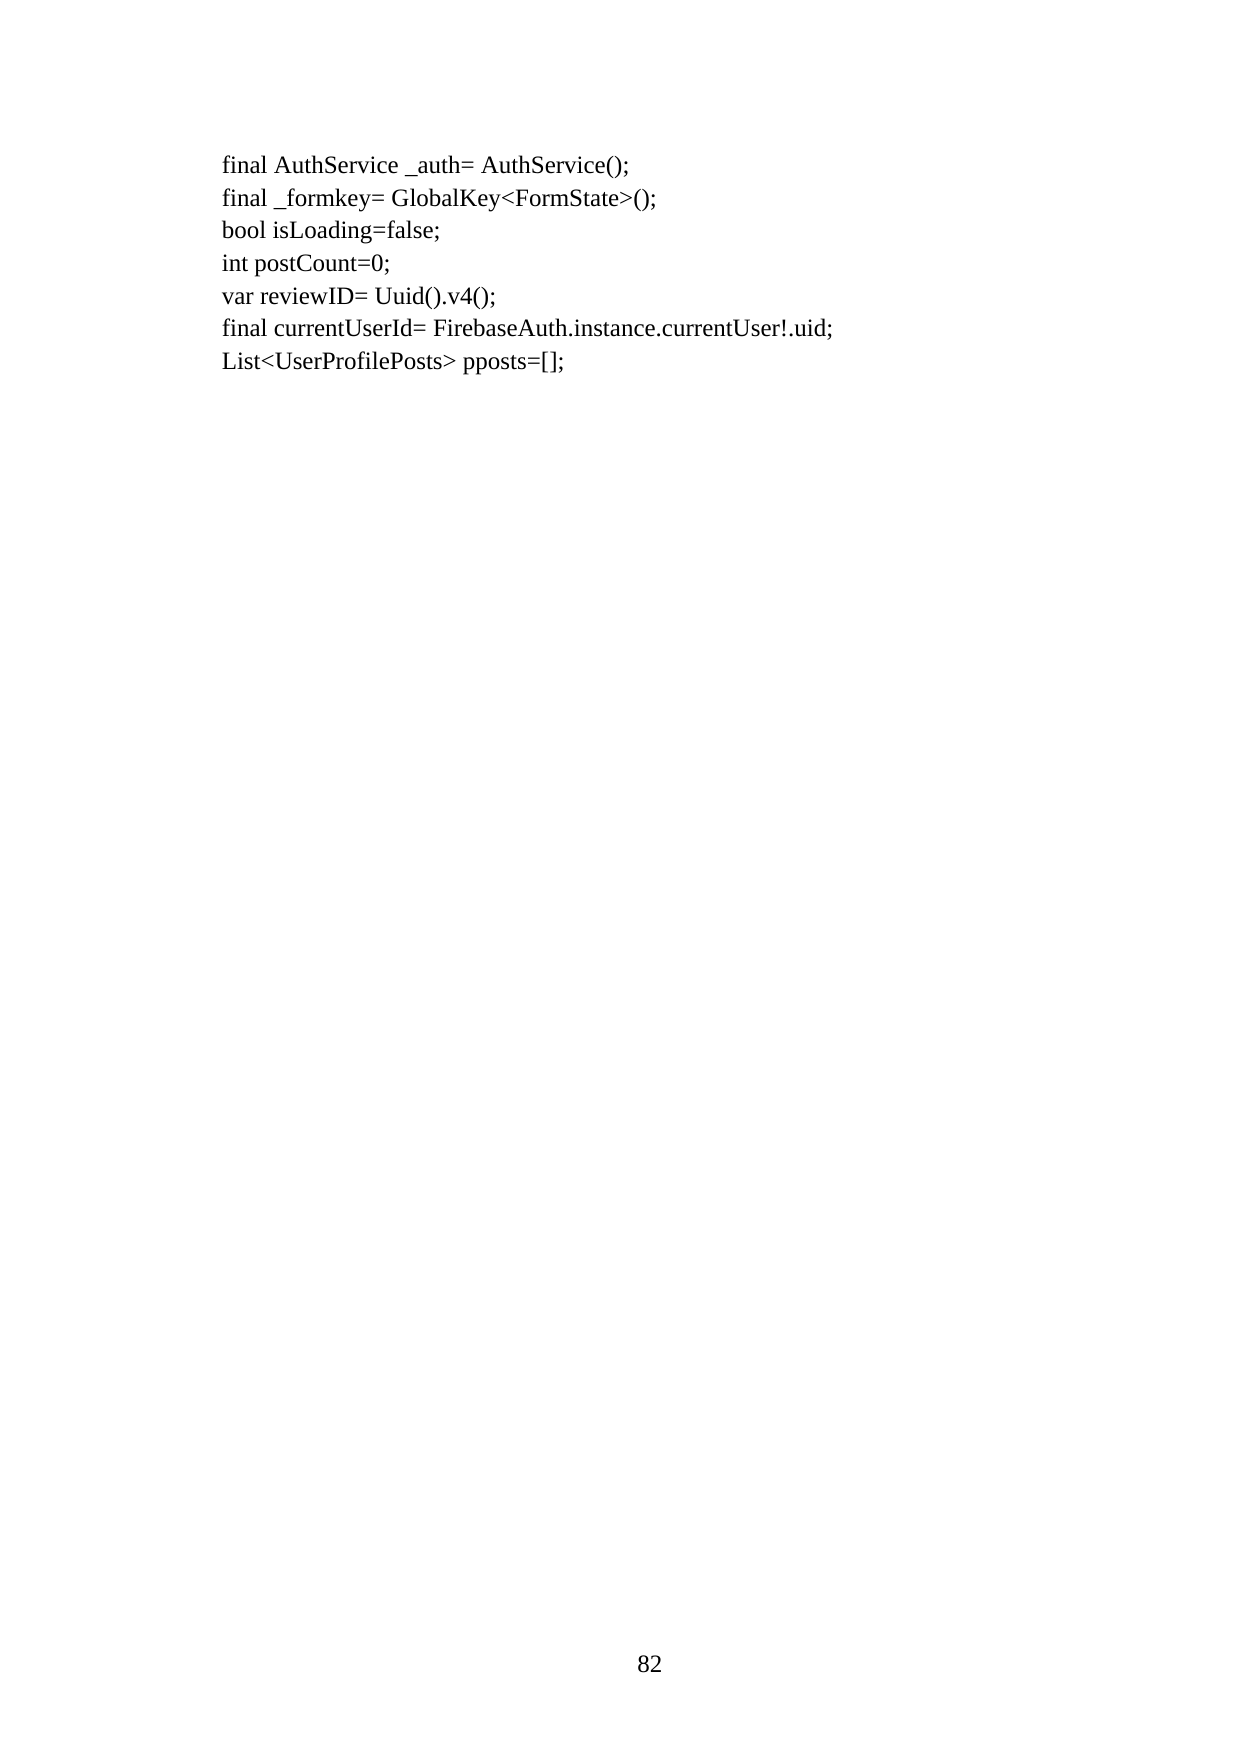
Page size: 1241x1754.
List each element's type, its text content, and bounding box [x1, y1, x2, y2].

text final _formkey= GlobalKey<FormState>(); [209, 183, 1143, 211]
text int postCount=0; [209, 248, 1143, 277]
text final currentUserId= FirebaseAuth.instance.currentUser!.uid; [209, 313, 1143, 342]
text var reviewID= Uuid().v4(); [209, 281, 1143, 309]
text bool isLoading=false; [209, 215, 1143, 244]
text List<UserProfilePosts> pposts=[]; [209, 346, 1143, 375]
text final AuthService _auth= AuthService(); [209, 150, 1143, 179]
